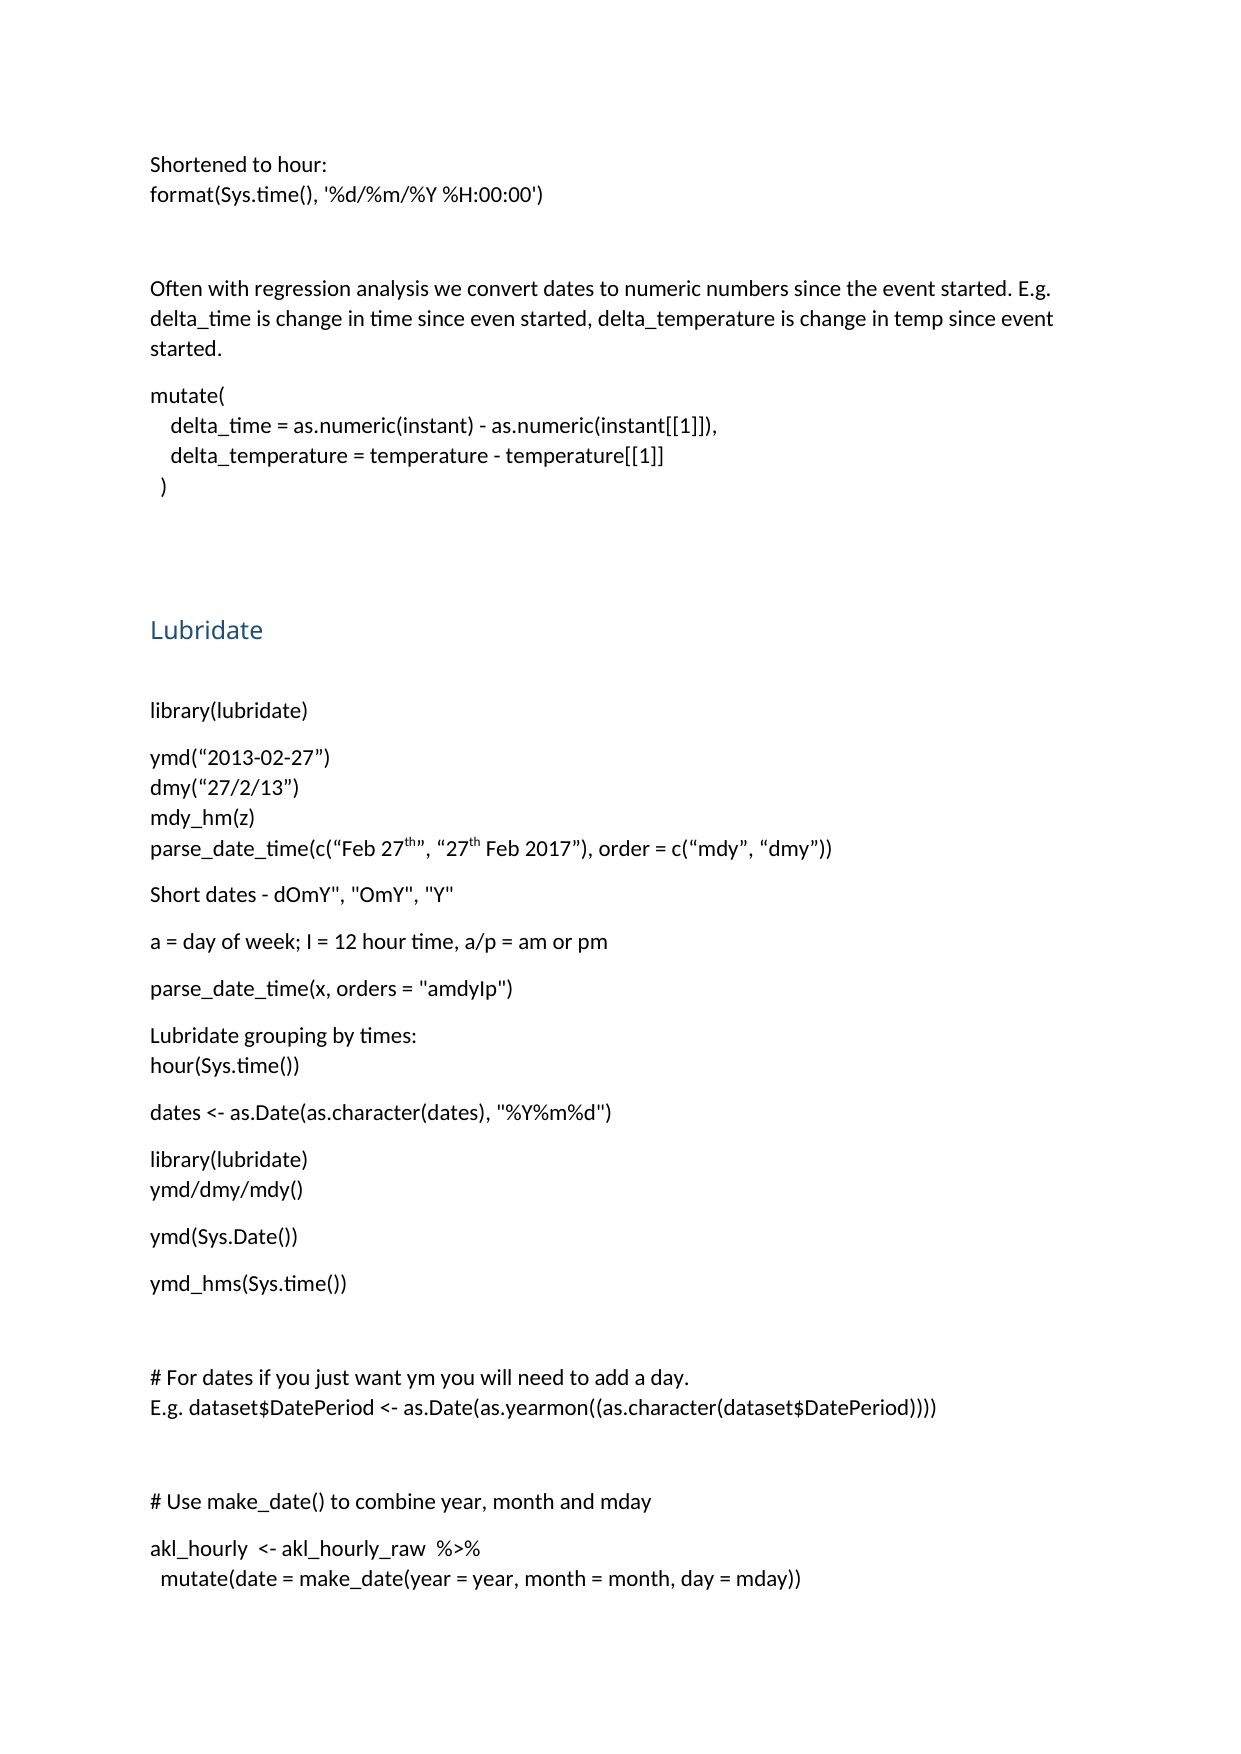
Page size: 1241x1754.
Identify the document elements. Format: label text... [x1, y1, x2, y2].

text Short dates - dOmY", "OmY", "Y" [150, 881, 1090, 908]
text # Use make_date() to combine year, month and mday [150, 1487, 1090, 1515]
text dates <- as.Date(as.character(dates), "%Y%m%d") [150, 1098, 1090, 1126]
text Shortened to hour: format(Sys.time(), '%d/%m/%Y %H:00:00') [150, 150, 1090, 208]
text parse_date_time(x, orders = "amdyIp") [150, 974, 1090, 1002]
subtitle Lubridate [150, 612, 1090, 647]
text Lubridate grouping by times: hour(Sys.time()) [150, 1021, 1090, 1079]
text mutate( delta_time = as.numeric(instant) - as.numeric(instant[[1]]), delta_temperature = temperature - temperature[[1]] ) [150, 381, 1090, 500]
text ymd(Sys.Date()) [150, 1222, 1090, 1250]
text a = day of week; I = 12 hour time, a/p = am or pm [150, 927, 1090, 955]
text # For dates if you just want ym you will need to add a day. E.g. dataset$DatePeriod <- as.Date(as.yearmon((as.character(dataset$DatePeriod)))) [150, 1363, 1090, 1421]
text akl_hourly <- akl_hourly_raw %>% mutate(date = make_date(year = year, month = month, day = mday)) [150, 1534, 1090, 1592]
text ymd(“2013-02-27”) dmy(“27/2/13”) mdy_hm(z) parse_date_time(c(“Feb 27th”, “27th Feb 2017”), order = c(“mdy”, “dmy”)) [150, 743, 1090, 862]
text library(lubridate) [150, 696, 1090, 724]
text Often with regression analysis we convert dates to numeric numbers since the event started. E.g. delta_time is change in time since even started, delta_temperature is change in temp since event started. [150, 274, 1090, 362]
text ymd_hms(Sys.time()) [150, 1269, 1090, 1297]
text library(lubridate) ymd/dmy/mdy() [150, 1145, 1090, 1203]
